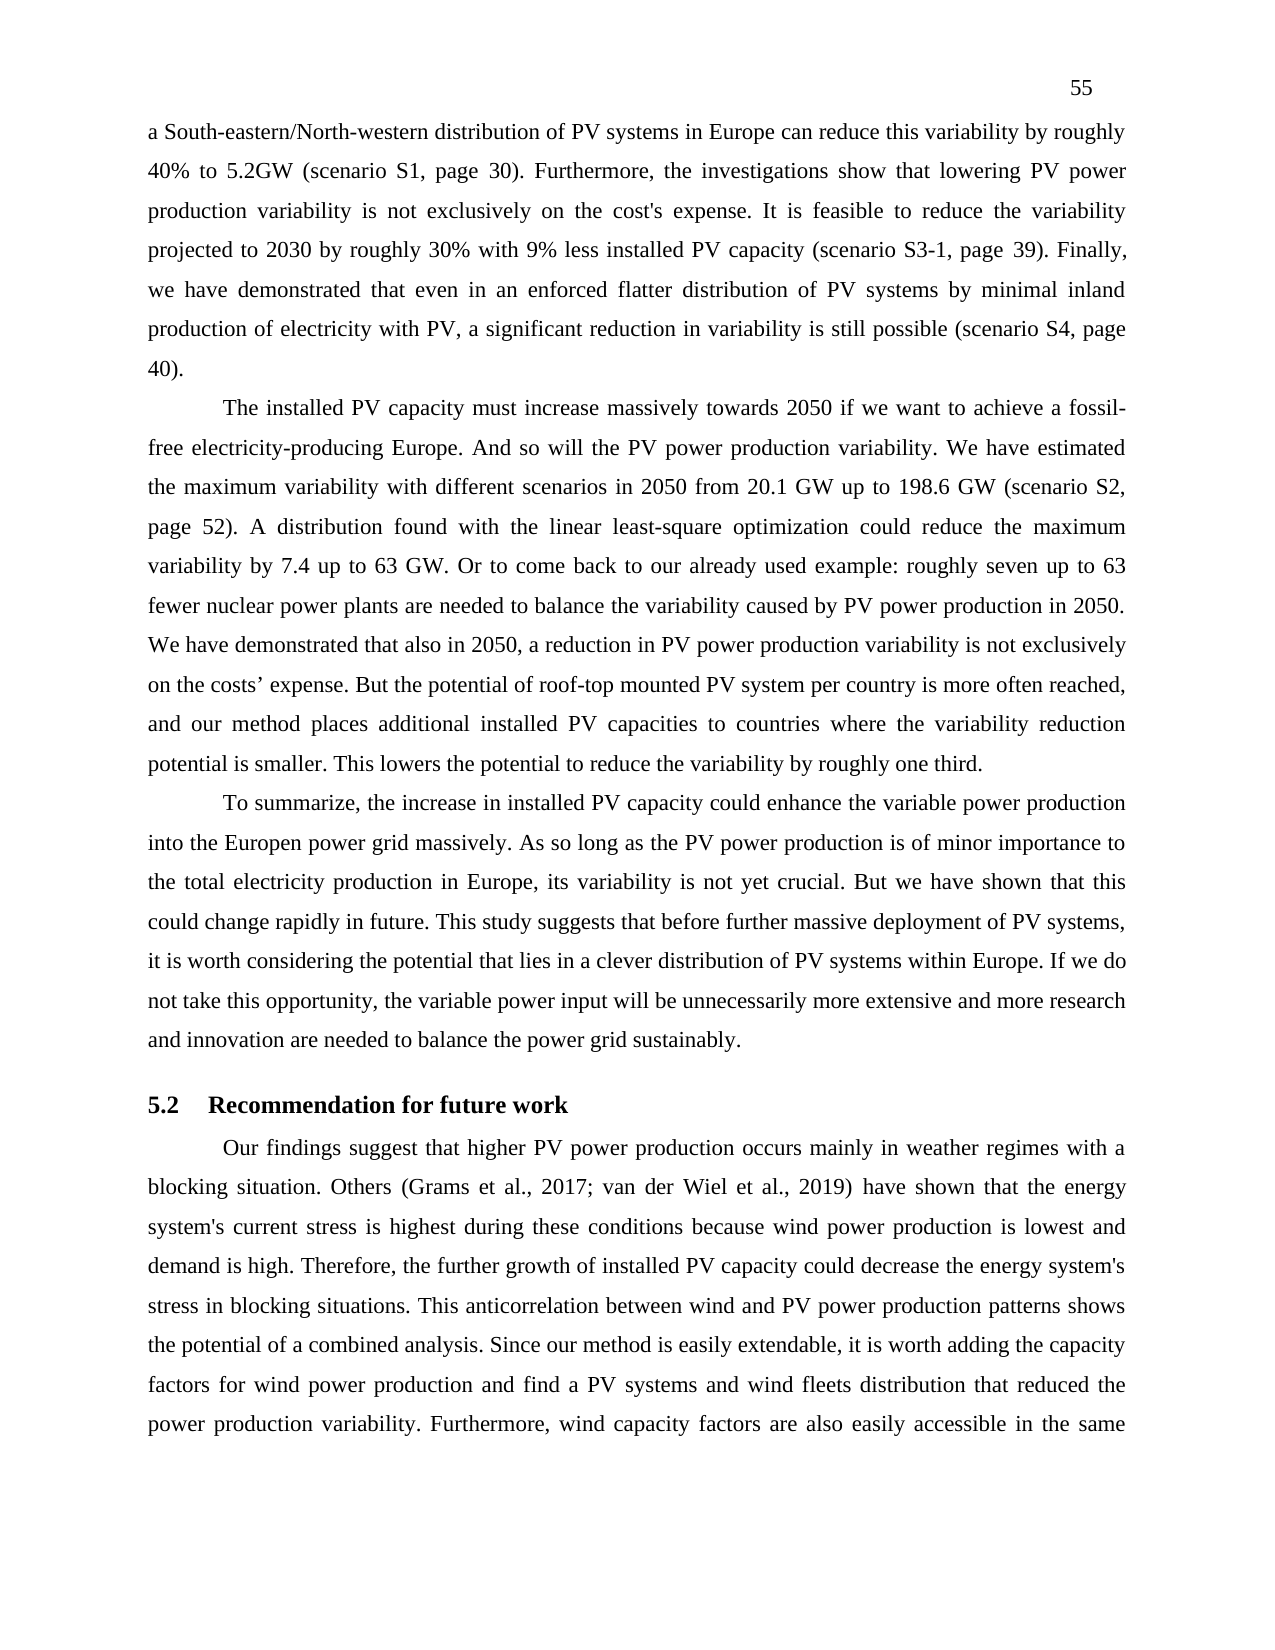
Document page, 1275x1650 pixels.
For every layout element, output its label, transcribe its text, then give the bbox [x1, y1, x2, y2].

text The installed PV capacity must increase massively towards 2050 if we want to achieve a fossil-free electricity-producing Europe. And so will the PV power production variability. We have estimated the maximum variability with different scenarios in 2050 from 20.1 GW up to 198.6 GW (scenario S2, page 53). A distribution found with the linear least-square optimization could reduce the maximum variability by 7.4 up to 63 GW. Or to come back to our already used example: roughly seven up to 63 fewer nuclear power plants are needed to balance the variability caused by PV power production in 2050. We have demonstrated that also in 2050, a reduction in PV power production variability is not exclusively on the costs’ expense. But the potential of roof-top mounted PV system per country is more often reached, and our method places additional installed PV capacities to countries where the variability reduction potential is smaller. This lowers the potential to reduce the variability by roughly one third. [148, 394, 1127, 776]
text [148, 118, 1127, 381]
text To summarize, the increase in installed PV capacity could enhance the variable power production into the Europen power grid massively. As so long as the PV power production is of minor importance to the total electricity production in Europe, its variability is not yet crucial. But we have shown that this could change rapidly in future. This study suggests that before further massive deployment of PV systems, it is worth considering the potential that lies in a clever distribution of PV systems within Europe. If we do not take this opportunity, the variable power input will be unnecessarily more extensive and more research and innovation are needed to balance the power grid sustainably. [148, 789, 1127, 1052]
subtitle Recommendation for future work [148, 1091, 1127, 1119]
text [148, 1134, 1127, 1436]
